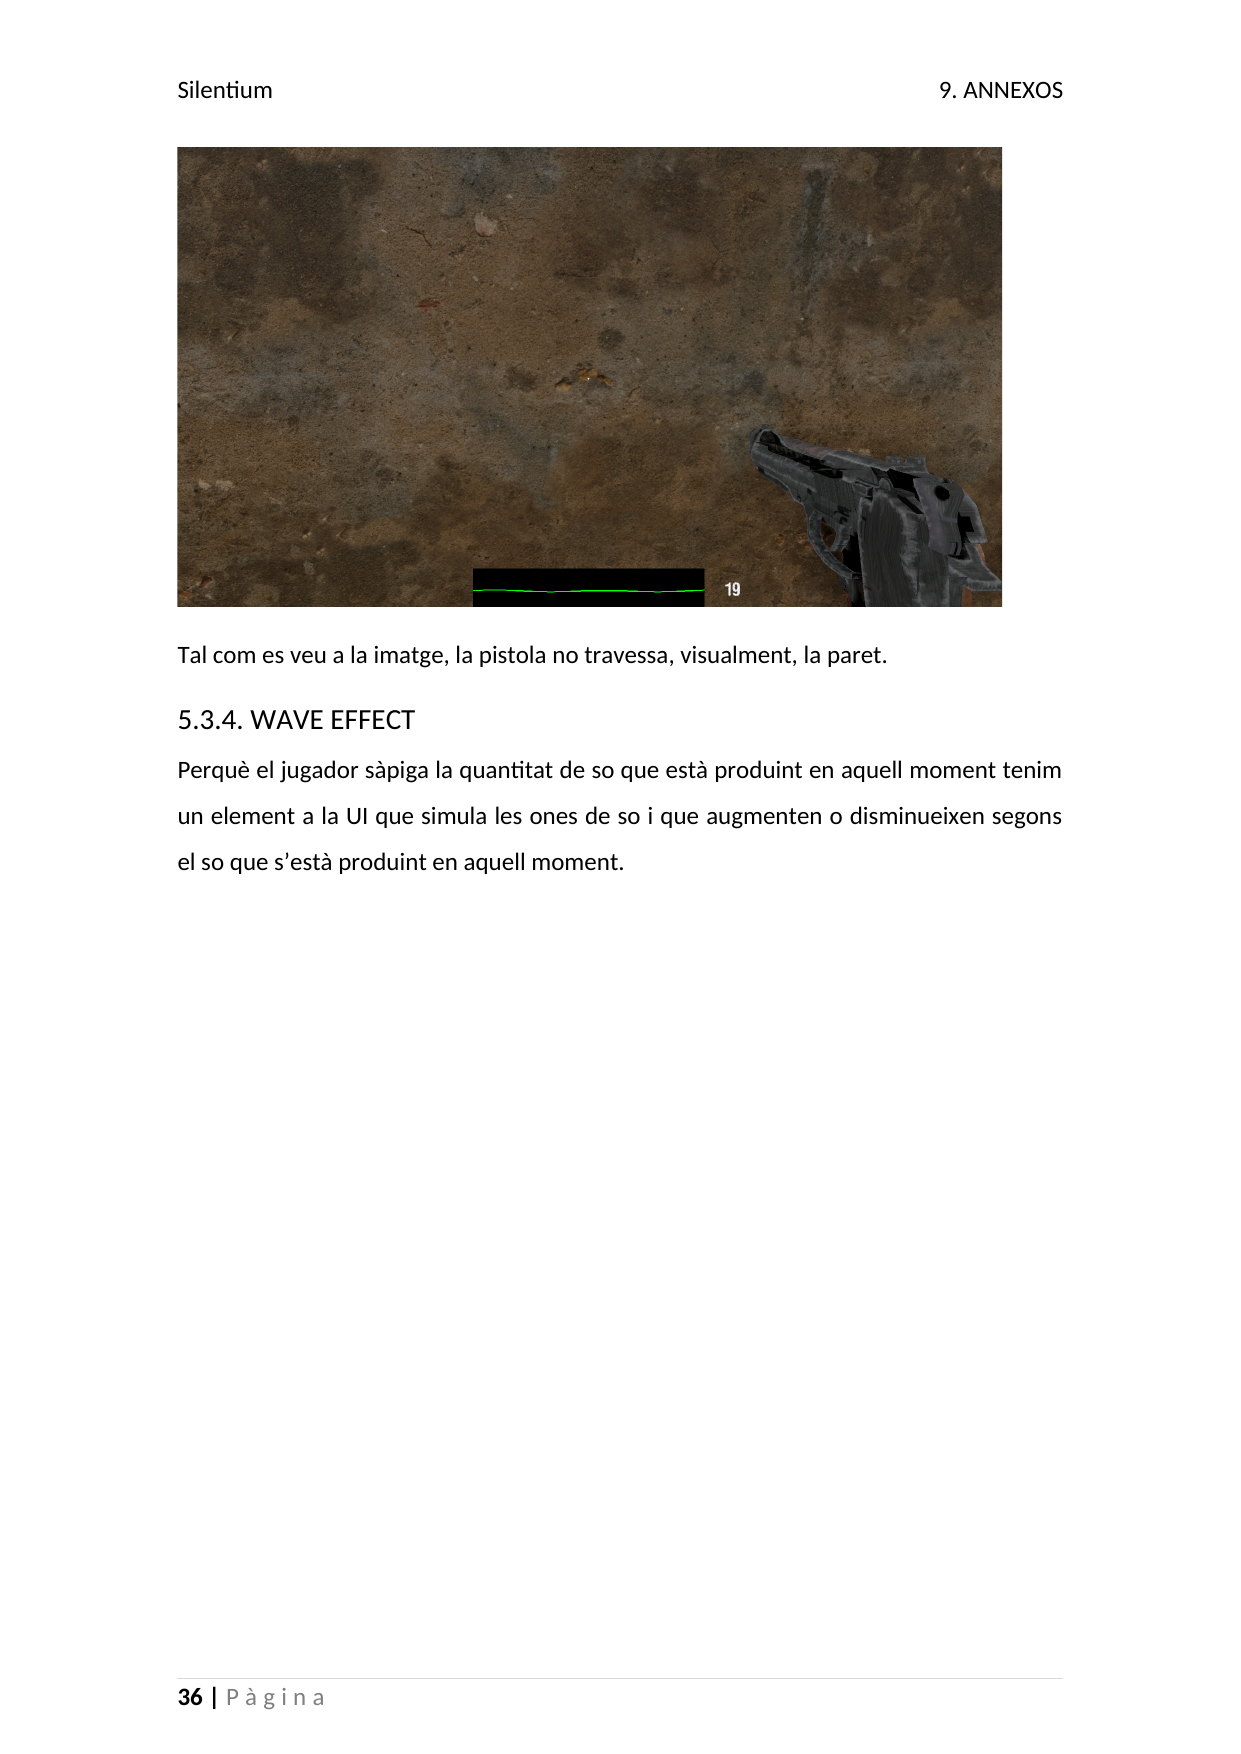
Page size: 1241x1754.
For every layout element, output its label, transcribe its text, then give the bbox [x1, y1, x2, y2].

text Perquè el jugador sàpiga la quantitat de so que està produint en aquell moment tenim un element a la UI que simula les ones de so i que augmenten o disminueixen segons el so que s’està produint en aquell moment. [177, 754, 1063, 877]
subtitle 5.3.4. WAVE EFFECT [177, 701, 1063, 737]
text Tal com es veu a la imatge, la pistola no travessa, visualment, la paret. [177, 639, 1063, 669]
picture [177, 147, 1003, 607]
